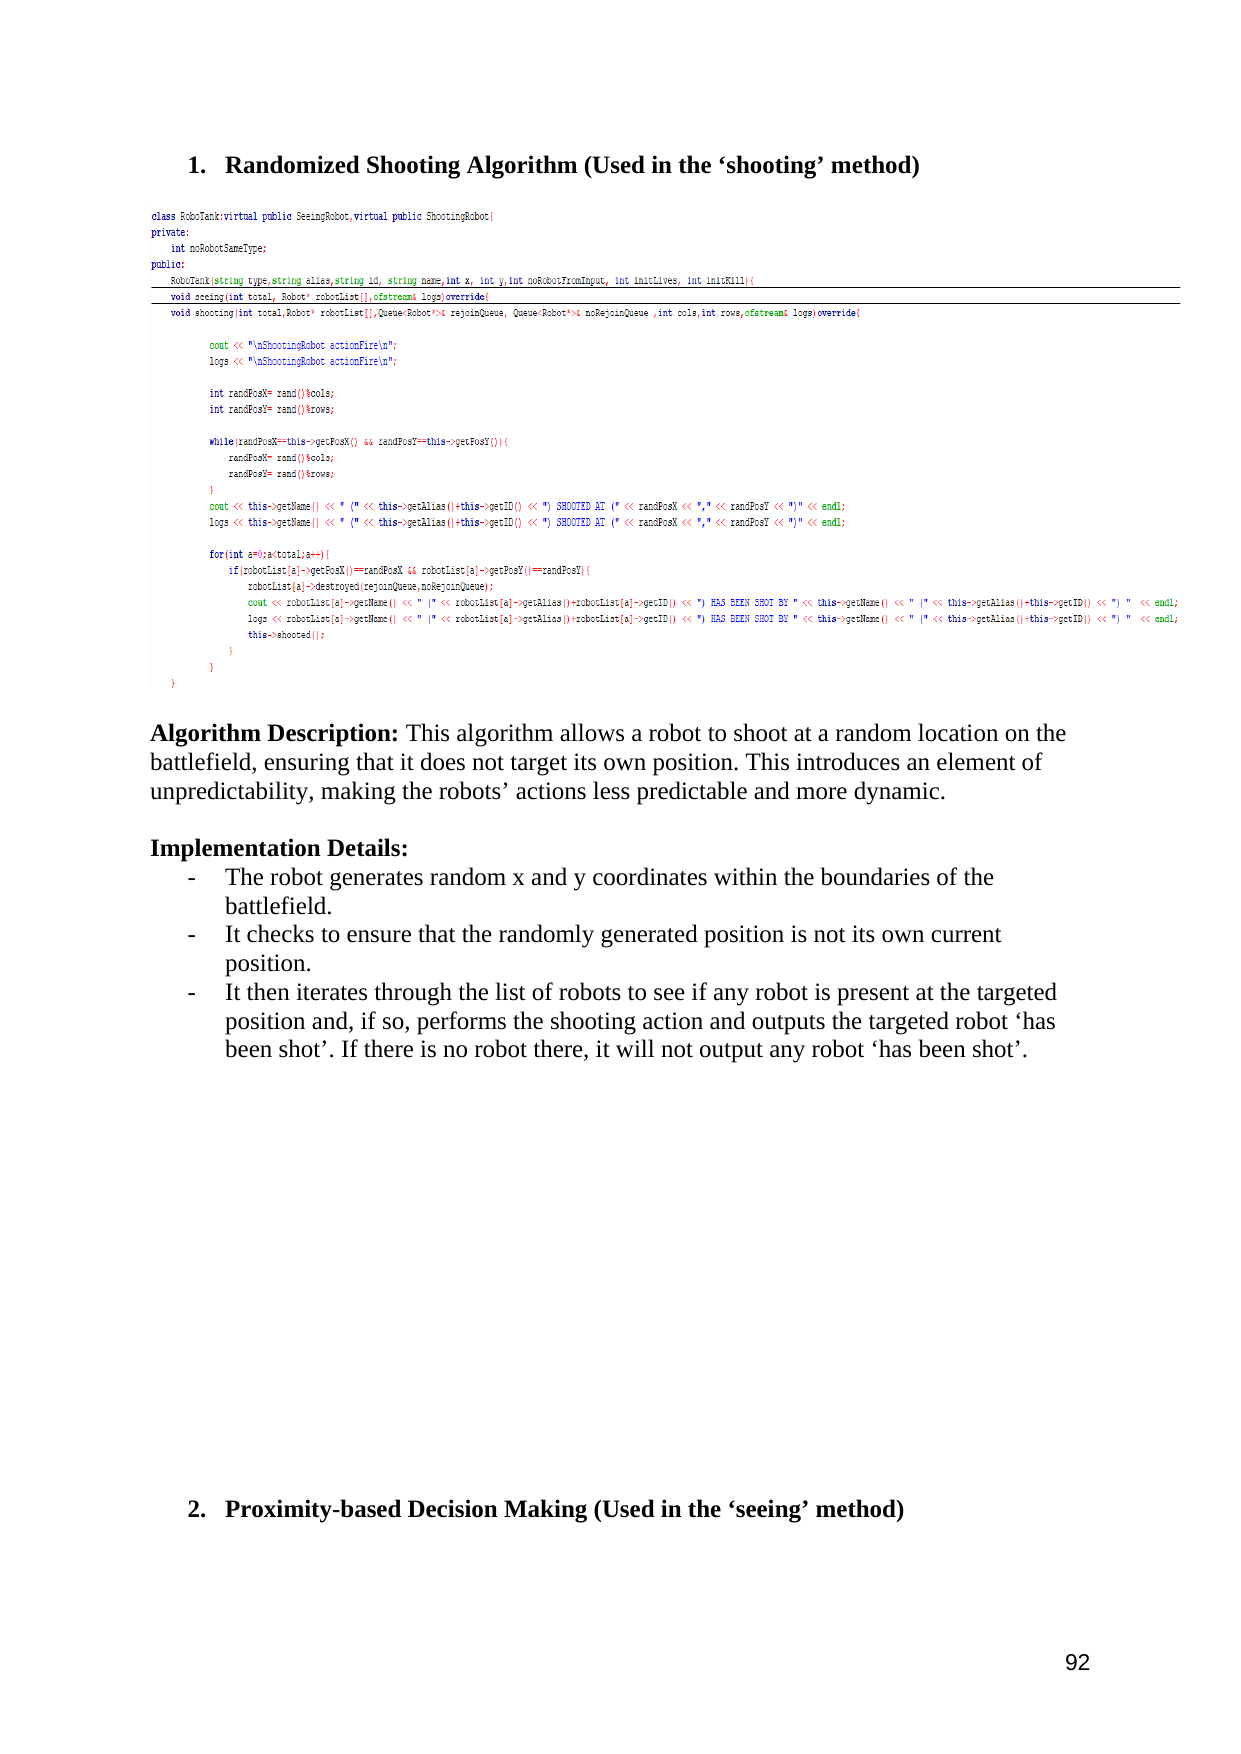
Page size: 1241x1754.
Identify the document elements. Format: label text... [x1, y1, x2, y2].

list The robot generates random x and y coordinates within the boundaries of the battlefield. [187, 862, 1090, 919]
text Algorithm Description: This algorithm allows a robot to shoot at a random location on the battlefield, ensuring that it does not target its own position. This introduces an element of unpredictability, making the robots’ actions less predictable and more dynamic. [150, 718, 1090, 804]
list It then iterates through the list of robots to see if any robot is present at the targeted position and, if so, performs the shooting action and outputs the targeted robot ‘has been shot’. If there is no robot there, it will not output any robot ‘has been shot’. [187, 977, 1090, 1063]
picture [150, 207, 1181, 690]
text Implementation Details: [150, 833, 1090, 862]
list Randomized Shooting Algorithm (Used in the ‘shooting’ method) [187, 150, 1090, 179]
list Proximity-based Decision Making (Used in the ‘seeing’ method) [187, 1494, 1090, 1523]
list It checks to ensure that the randomly generated position is not its own current position. [187, 919, 1090, 977]
